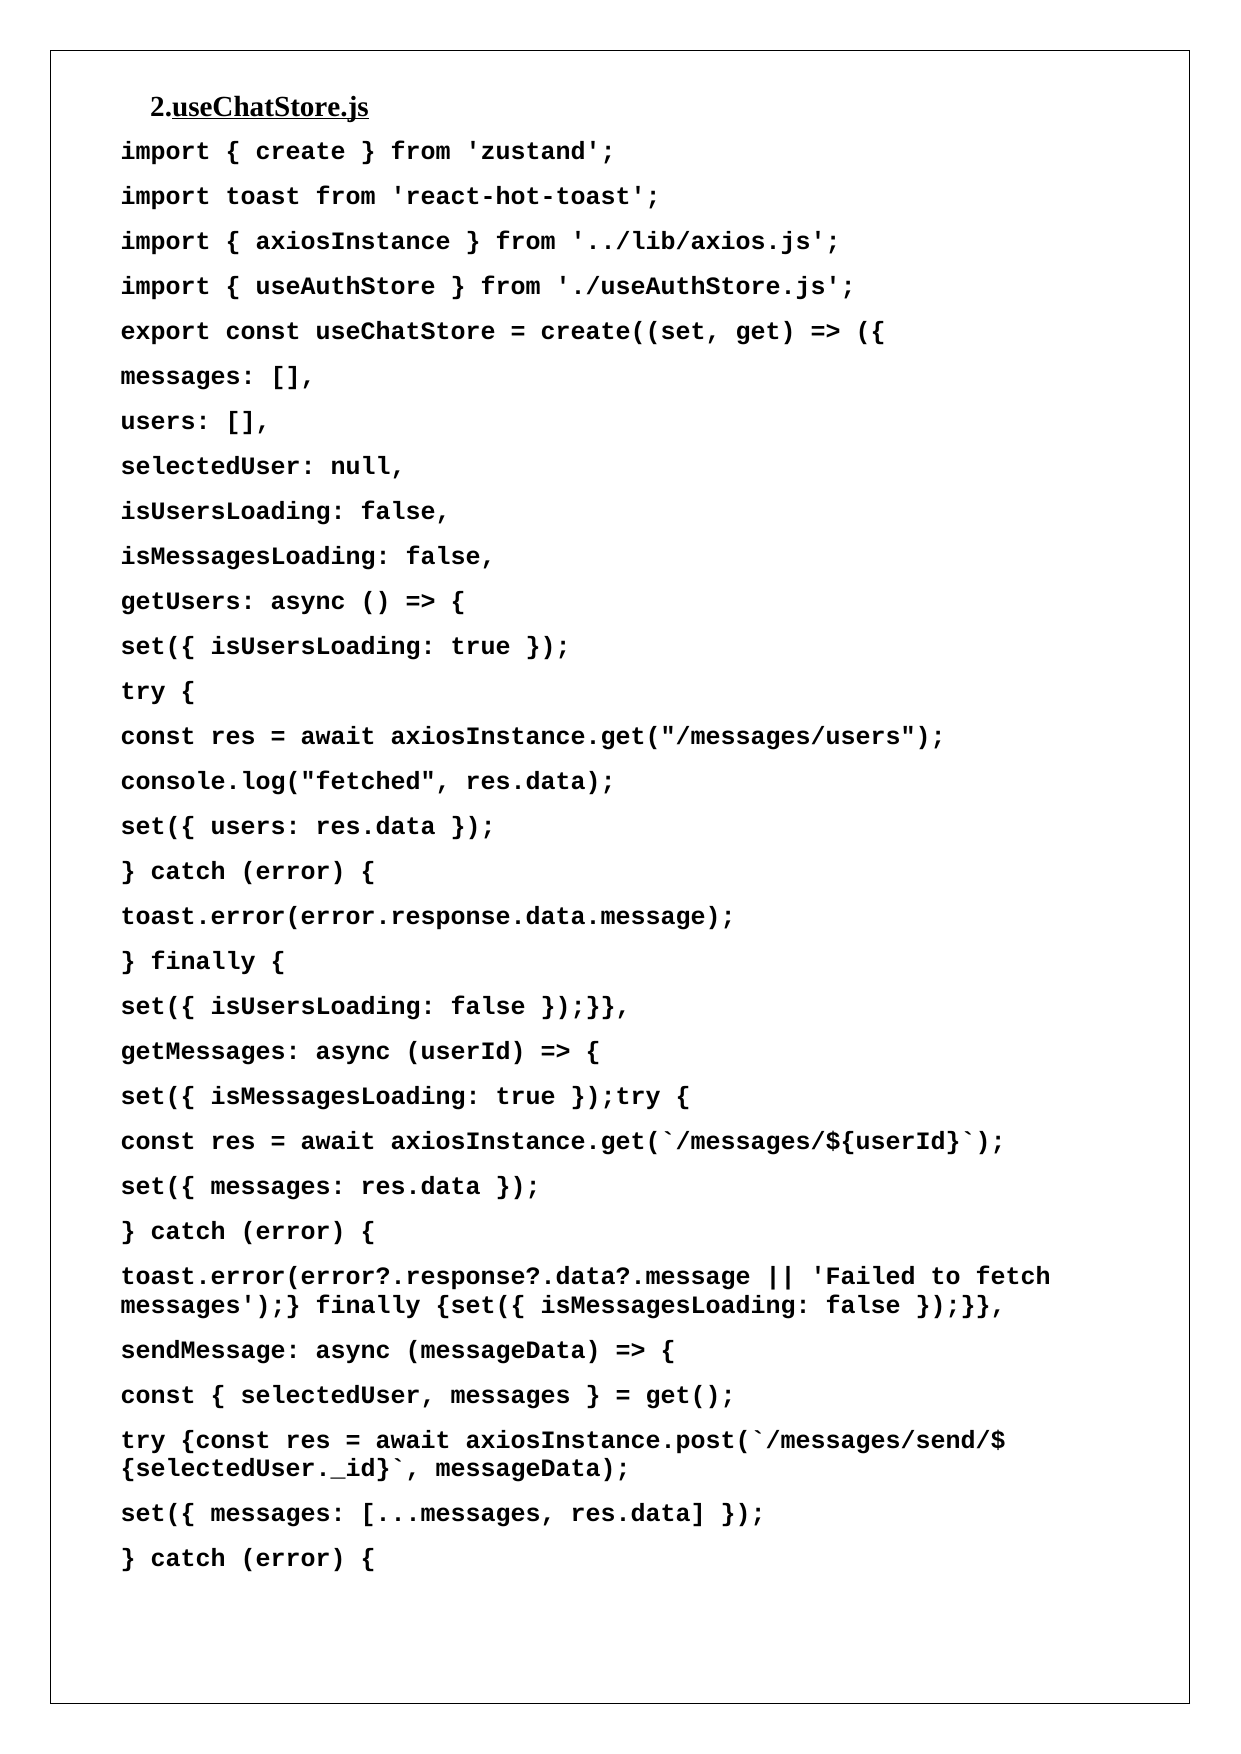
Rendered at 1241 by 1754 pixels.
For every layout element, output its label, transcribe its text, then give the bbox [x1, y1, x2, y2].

text import { create } from 'zustand'; [120, 139, 1154, 167]
text isUsersLoading: false, [120, 499, 1154, 527]
text try {const res = await axiosInstance.post(`/messages/send/${selectedUser._id}`, messageData); [120, 1427, 1154, 1484]
text toast.error(error?.response?.data?.message || 'Failed to fetch messages');} finally {set({ isMessagesLoading: false });}}, [120, 1264, 1154, 1321]
text import { useAuthStore } from './useAuthStore.js'; [120, 274, 1154, 302]
text try { [120, 679, 1154, 707]
text export const useChatStore = create((set, get) => ({ [120, 319, 1154, 347]
text import toast from 'react-hot-toast'; [120, 184, 1154, 212]
text isMessagesLoading: false, [120, 544, 1154, 572]
text set({ messages: res.data }); [120, 1174, 1154, 1202]
text users: [], [120, 409, 1154, 437]
text } catch (error) { [120, 859, 1154, 887]
text messages: [], [120, 364, 1154, 392]
text set({ messages: [...messages, res.data] }); [120, 1501, 1154, 1529]
text set({ isMessagesLoading: true });try { [120, 1084, 1154, 1112]
text } finally { [120, 949, 1154, 977]
text selectedUser: null, [120, 454, 1154, 482]
text getMessages: async (userId) => { [120, 1039, 1154, 1067]
text 2.useChatStore.js [150, 89, 1154, 122]
text set({ users: res.data }); [120, 814, 1154, 842]
text toast.error(error.response.data.message); [120, 904, 1154, 932]
text } catch (error) { [120, 1219, 1154, 1247]
text const { selectedUser, messages } = get(); [120, 1382, 1154, 1411]
text const res = await axiosInstance.get(`/messages/${userId}`); [120, 1129, 1154, 1157]
text sendMessage: async (messageData) => { [120, 1337, 1154, 1366]
text set({ isUsersLoading: true }); [120, 634, 1154, 662]
text set({ isUsersLoading: false });}}, [120, 994, 1154, 1022]
text console.log("fetched", res.data); [120, 769, 1154, 797]
text const res = await axiosInstance.get("/messages/users"); [120, 724, 1154, 752]
text import { axiosInstance } from '../lib/axios.js'; [120, 229, 1154, 257]
text } catch (error) { [120, 1546, 1154, 1574]
text getUsers: async () => { [120, 589, 1154, 617]
